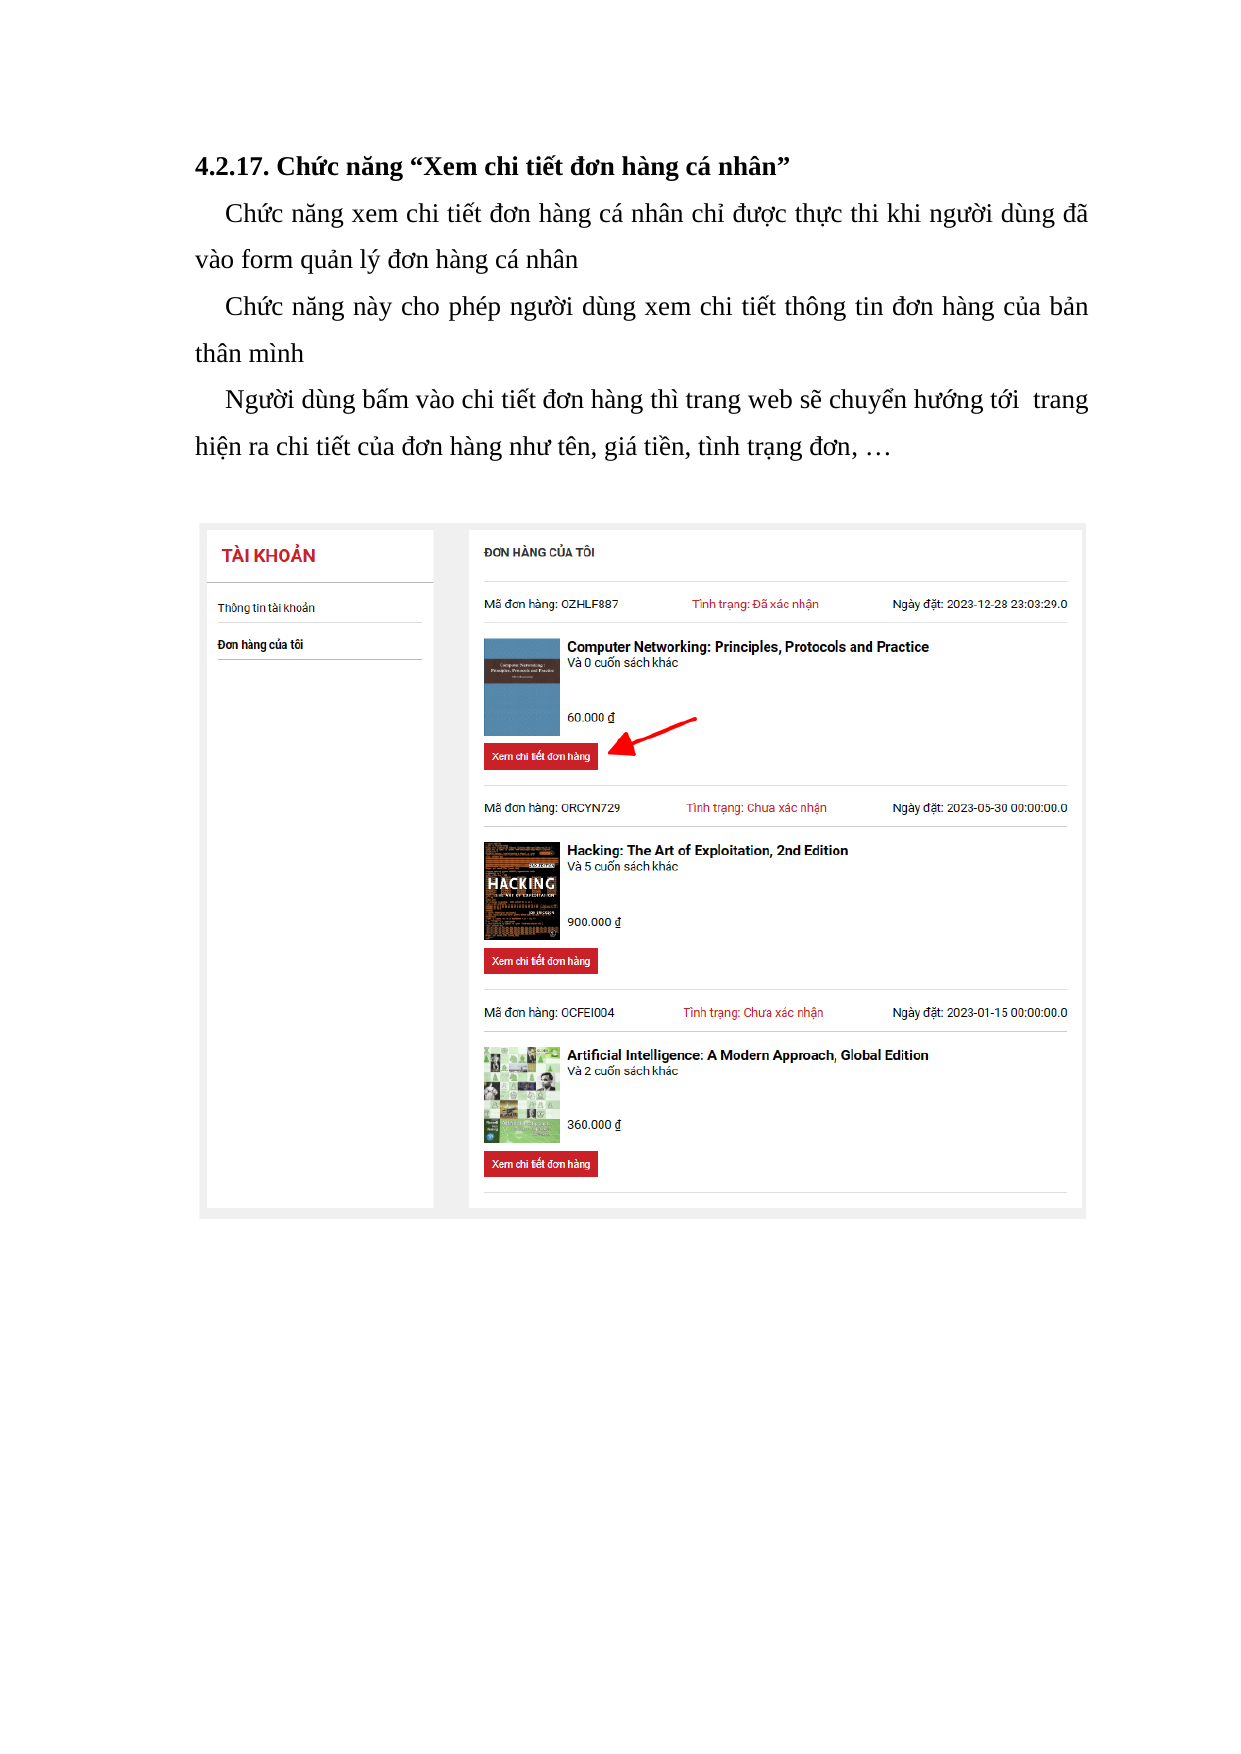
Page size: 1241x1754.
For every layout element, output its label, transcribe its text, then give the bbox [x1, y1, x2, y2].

picture [199, 523, 1087, 1219]
text Người dùng bấm vào chi tiết đơn hàng thì trang web sẽ chuyển hướng tới trang hiện ra chi tiết của đơn hàng như tên, giá tiền, tình trạng đơn, … [195, 383, 1090, 461]
subtitle 4.2.17. Chức năng “Xem chi tiết đơn hàng cá nhân” [195, 150, 1090, 181]
text Chức năng xem chi tiết đơn hàng cá nhân chỉ được thực thi khi người dùng đã vào form quản lý đơn hàng cá nhân [195, 197, 1090, 274]
text Chức năng này cho phép người dùng xem chi tiết thông tin đơn hàng của bản thân mình [195, 290, 1090, 368]
